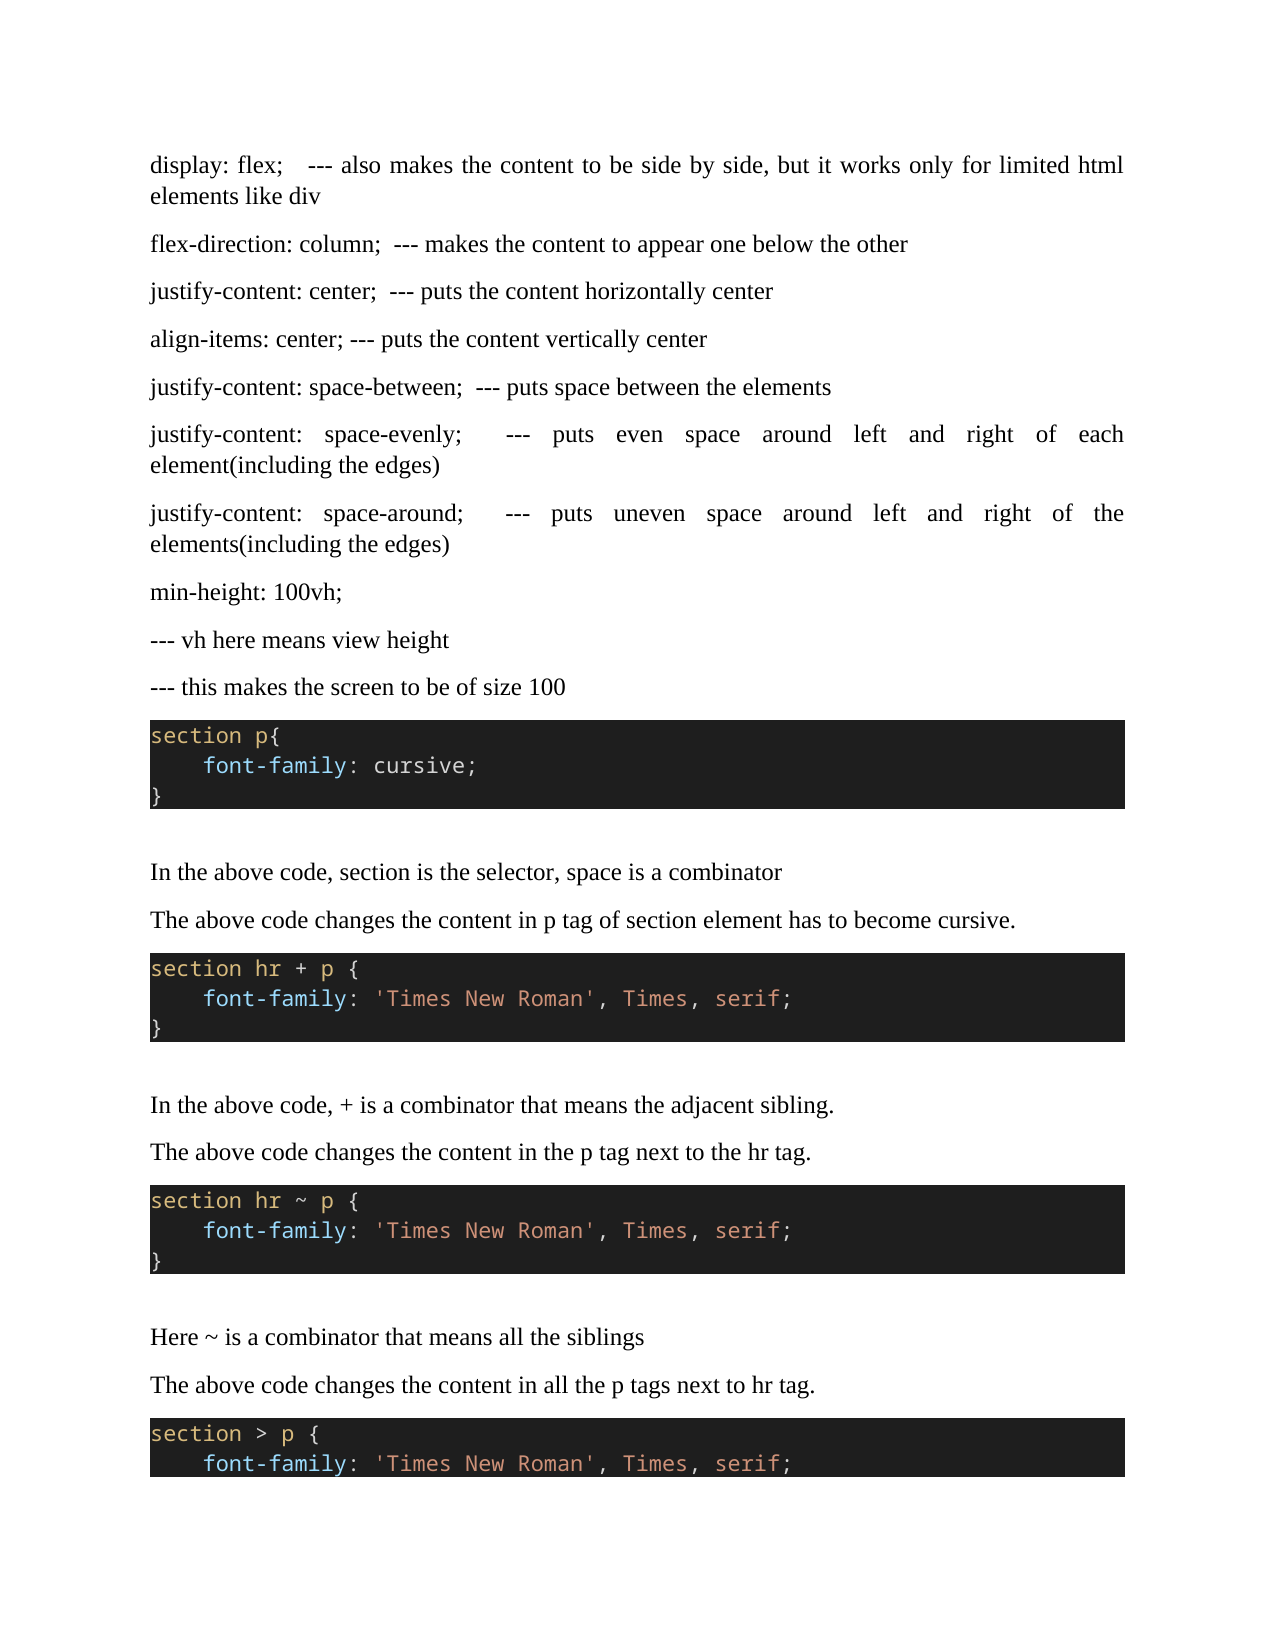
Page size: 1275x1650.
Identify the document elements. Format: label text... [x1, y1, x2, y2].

text The above code changes the content in p tag of section element has to become cursive. [150, 905, 1125, 934]
text section hr + p { [150, 953, 1125, 982]
text section hr ~ p { [150, 1185, 1125, 1215]
text justify-content: space-evenly; --- puts even space around left and right of each element(including the edges) [150, 419, 1125, 479]
text flex-direction: column; --- makes the content to appear one below the other [150, 229, 1125, 257]
text section p{ [150, 720, 1125, 750]
text font-family: cursive; [150, 750, 1125, 780]
text } [150, 1245, 1125, 1274]
text In the above code, + is a combinator that means the adjacent sibling. [150, 1090, 1125, 1118]
text } [150, 780, 1125, 809]
text Here ~ is a combinator that means all the siblings [150, 1322, 1125, 1351]
text min-height: 100vh; [150, 577, 1125, 606]
text align-items: center; --- puts the content vertically center [150, 324, 1125, 353]
text --- this makes the screen to be of size 100 [150, 672, 1125, 701]
text font-family: 'Times New Roman', Times, serif; [150, 1215, 1125, 1245]
text justify-content: space-around; --- puts uneven space around left and right of the elements(including the edges) [150, 498, 1125, 558]
text } [150, 1012, 1125, 1042]
text --- vh here means view height [150, 625, 1125, 653]
text section > p { [150, 1418, 1125, 1447]
text In the above code, section is the selector, space is a combinator [150, 857, 1125, 886]
text justify-content: space-between; --- puts space between the elements [150, 372, 1125, 401]
text justify-content: center; --- puts the content horizontally center [150, 276, 1125, 305]
text font-family: 'Times New Roman', Times, serif; [150, 1447, 1125, 1477]
text The above code changes the content in all the p tags next to hr tag. [150, 1370, 1125, 1399]
text The above code changes the content in the p tag next to the hr tag. [150, 1137, 1125, 1166]
text display: flex; --- also makes the content to be side by side, but it works only for limited html elements like div [150, 150, 1125, 210]
text font-family: 'Times New Roman', Times, serif; [150, 982, 1125, 1012]
